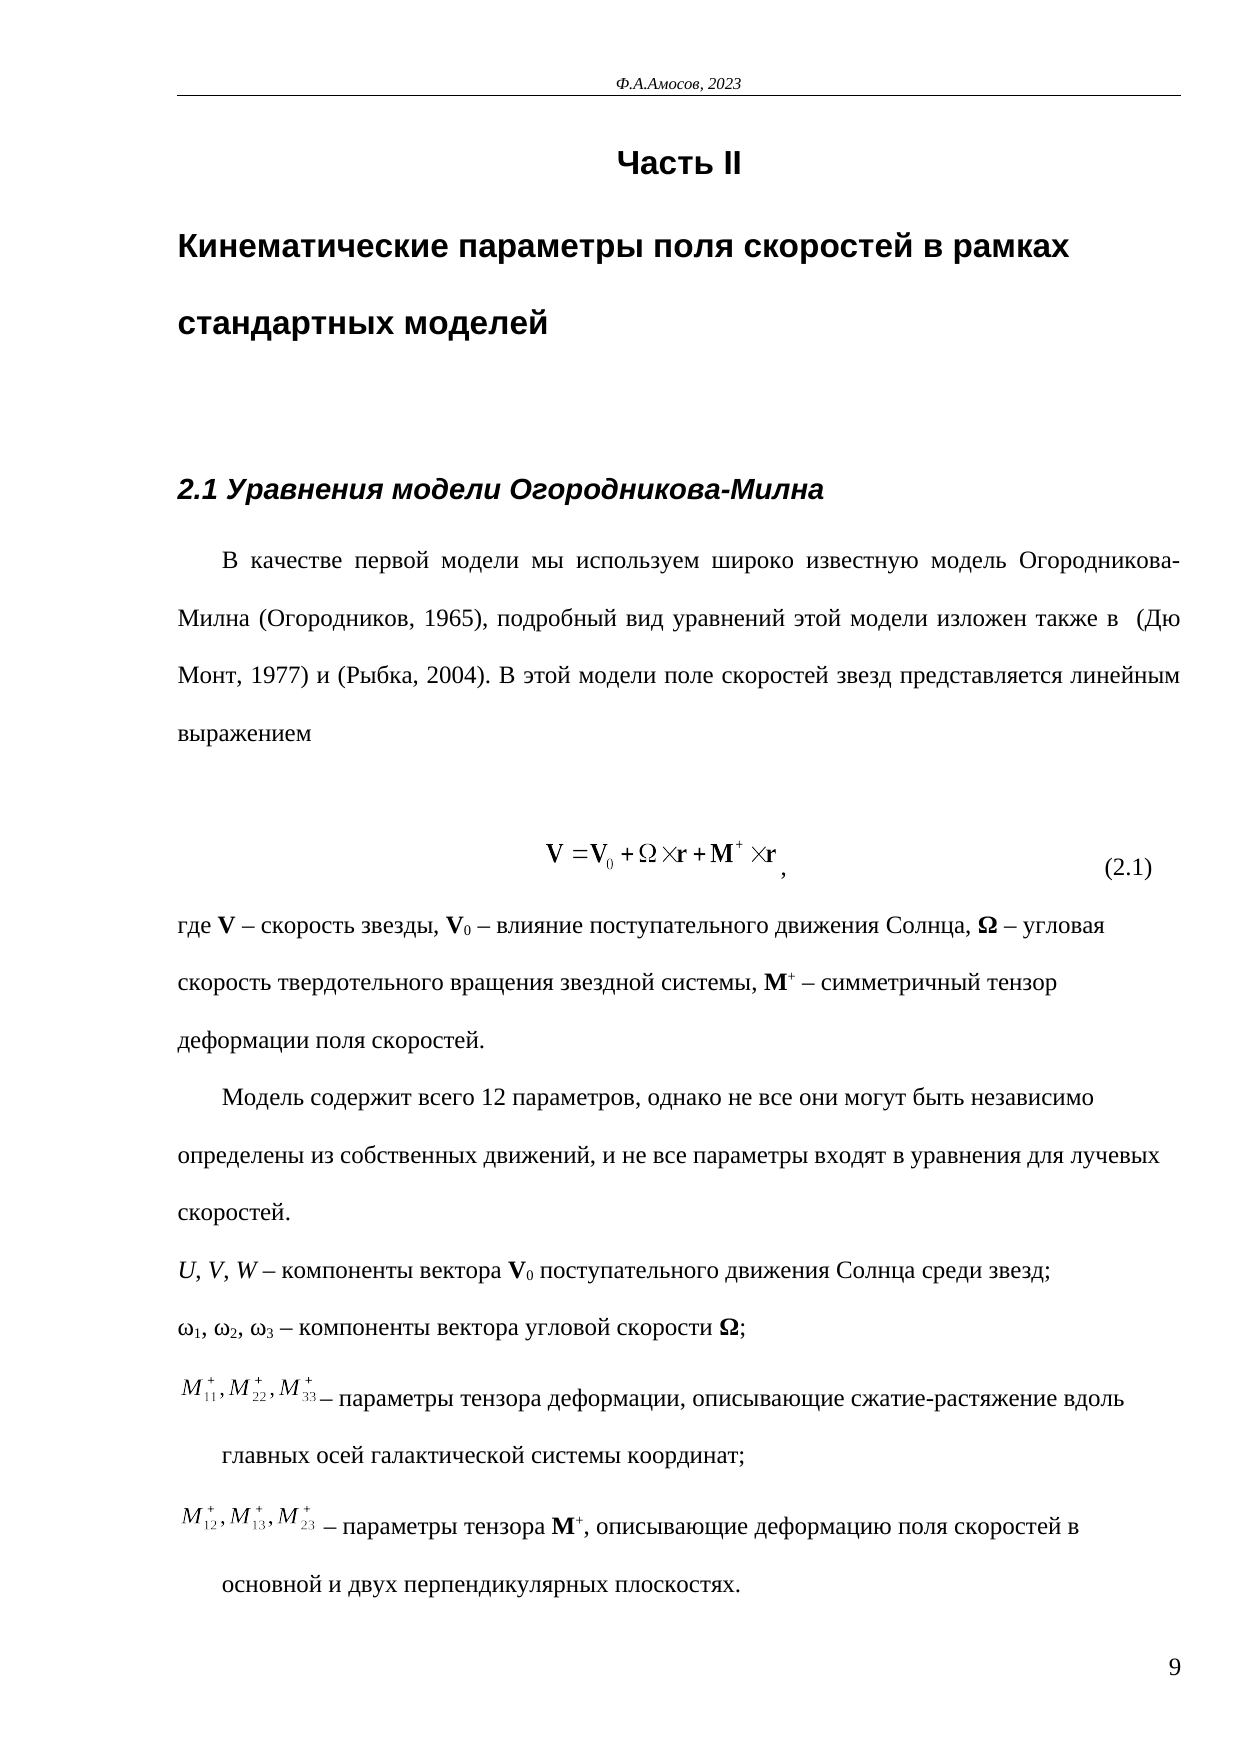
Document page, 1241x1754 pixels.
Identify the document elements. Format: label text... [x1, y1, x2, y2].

text – параметры тензора деформации, описывающие сжатие-растяжение вдоль главных осей галактической системы координат; [177, 1370, 1181, 1469]
subtitle 2.1 Уравнения модели Огородникова-Милна [177, 472, 1181, 506]
text U, V, W – компоненты вектора V0 поступательного движения Солнца среди звезд; [177, 1255, 1181, 1284]
text В качестве первой модели мы используем широко известную модель Огородникова-Милна (Огородников, 1965), подробный вид уравнений этой модели изложен также в (Дю Монт, 1977) и (Рыбка, 2004). В этой модели поле скоростей звезд представляется линейным выражением [177, 545, 1181, 747]
text Модель содержит всего 12 параметров, однако не все они могут быть независимо определены из собственных движений, и не все параметры входят в уравнения для лучевых скоростей. [177, 1082, 1181, 1226]
subtitle Часть II [177, 143, 1181, 182]
text Кинематические параметры поля скоростей в рамках стандартных моделей [177, 226, 1181, 342]
text где V – скорость звезды, V0 – влияние поступательного движения Солнца, Ω – угловая скорость твердотельного вращения звездной системы, M+ – симметричный тензор деформации поля скоростей. [177, 910, 1181, 1054]
text , (2.1) [177, 833, 1181, 881]
text ω1, ω2, ω3 – компоненты вектора угловой скорости Ω; [177, 1312, 1181, 1341]
text – параметры тензора M+, описывающие деформацию поля скоростей в основной и двух перпендикулярных плоскостях. [177, 1498, 1181, 1598]
